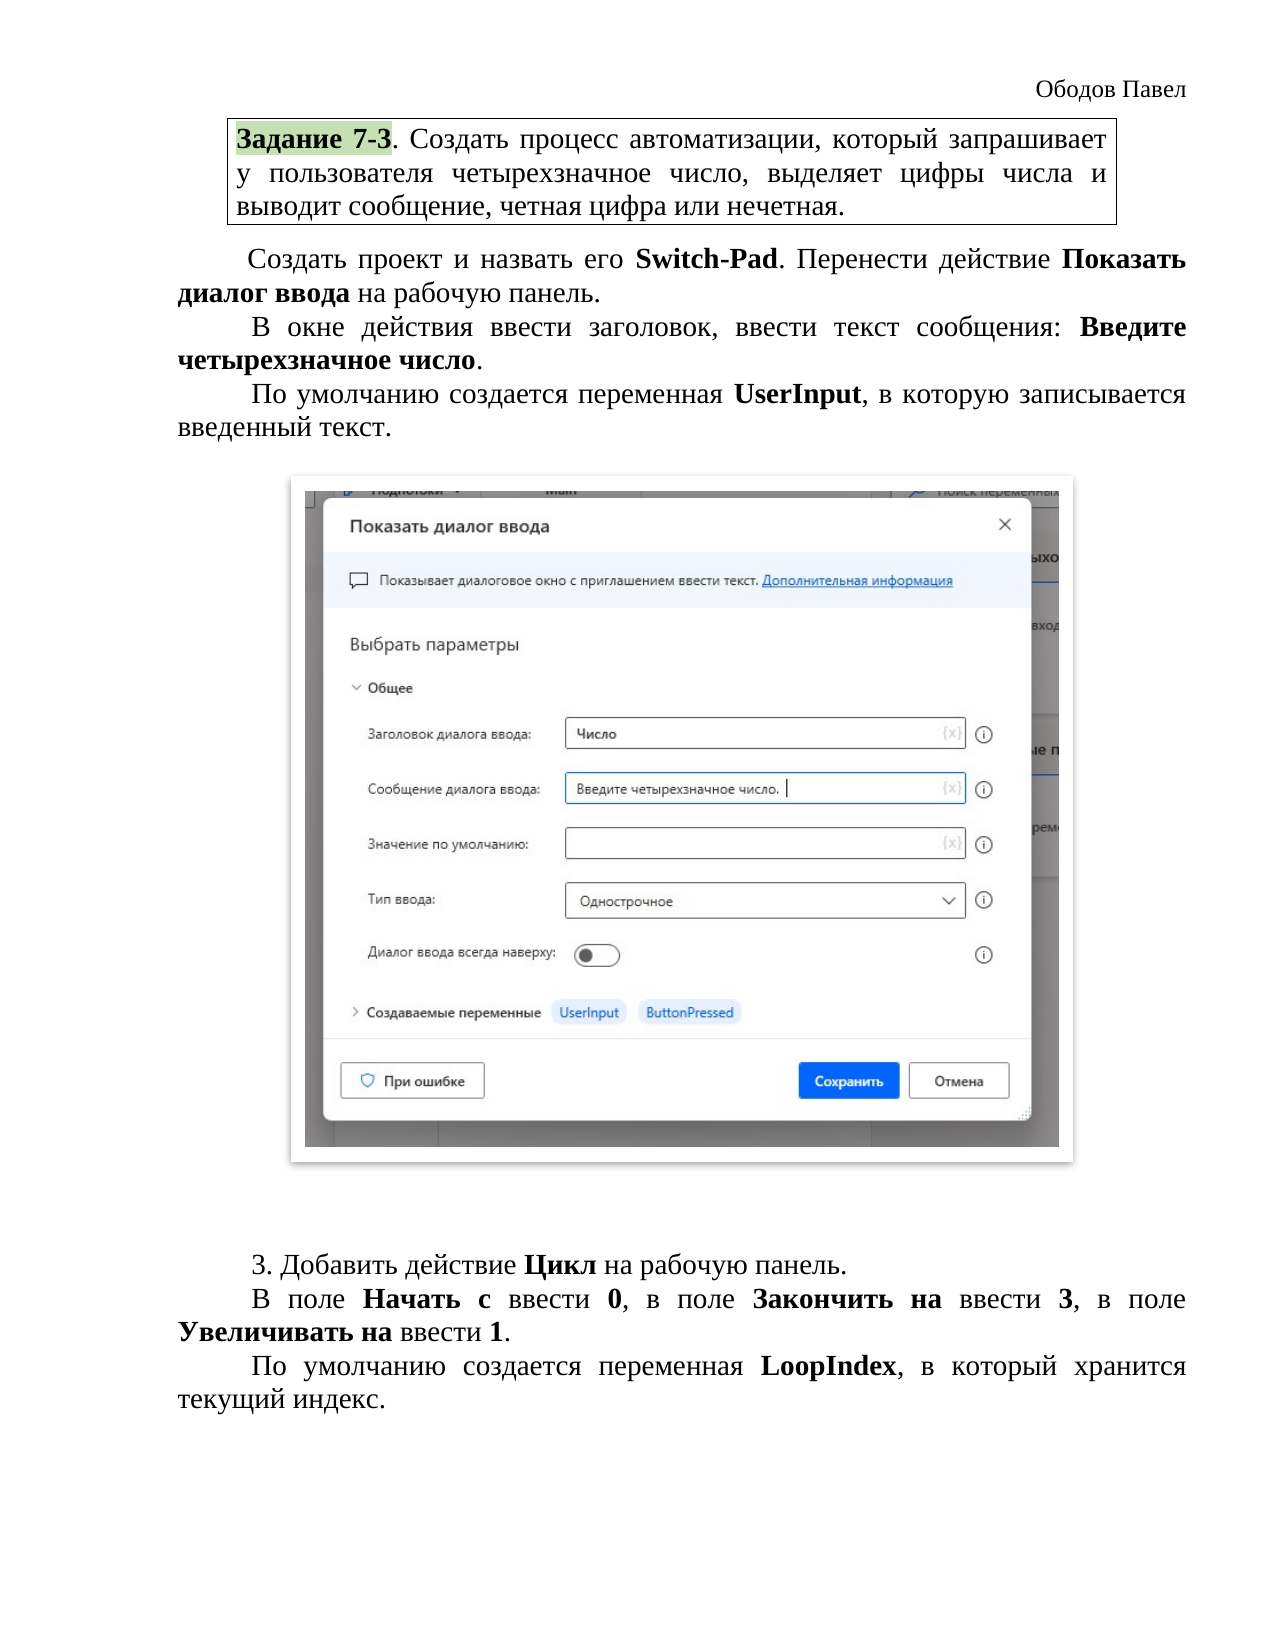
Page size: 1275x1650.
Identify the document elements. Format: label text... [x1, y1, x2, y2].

picture [305, 491, 1059, 1147]
text 3. Добавить действие Цикл на рабочую панель. [177, 1247, 1186, 1281]
text В окне действия ввести заголовок, ввести текст сообщения: Введите четырехзначное число. [177, 309, 1186, 376]
text Создать проект и назвать его Switch-Pad. Перенести действие Показать диалог ввода на рабочую панель. [177, 242, 1186, 309]
text В поле Начать с ввести 0, в поле Закончить на ввести 3, в поле Увеличивать на ввести 1. [177, 1281, 1186, 1348]
text Задание 7-3. Создать процесс автоматизации, который запрашивает у пользователя четырехзначное число, выделяет цифры числа и выводит сообщение, четная цифра или нечетная. [228, 119, 1116, 224]
text По умолчанию создается переменная UserInput, в которую записывается введенный текст. [177, 376, 1186, 443]
text По умолчанию создается переменная LoopIndex, в который хранится текущий индекс. [177, 1348, 1186, 1415]
